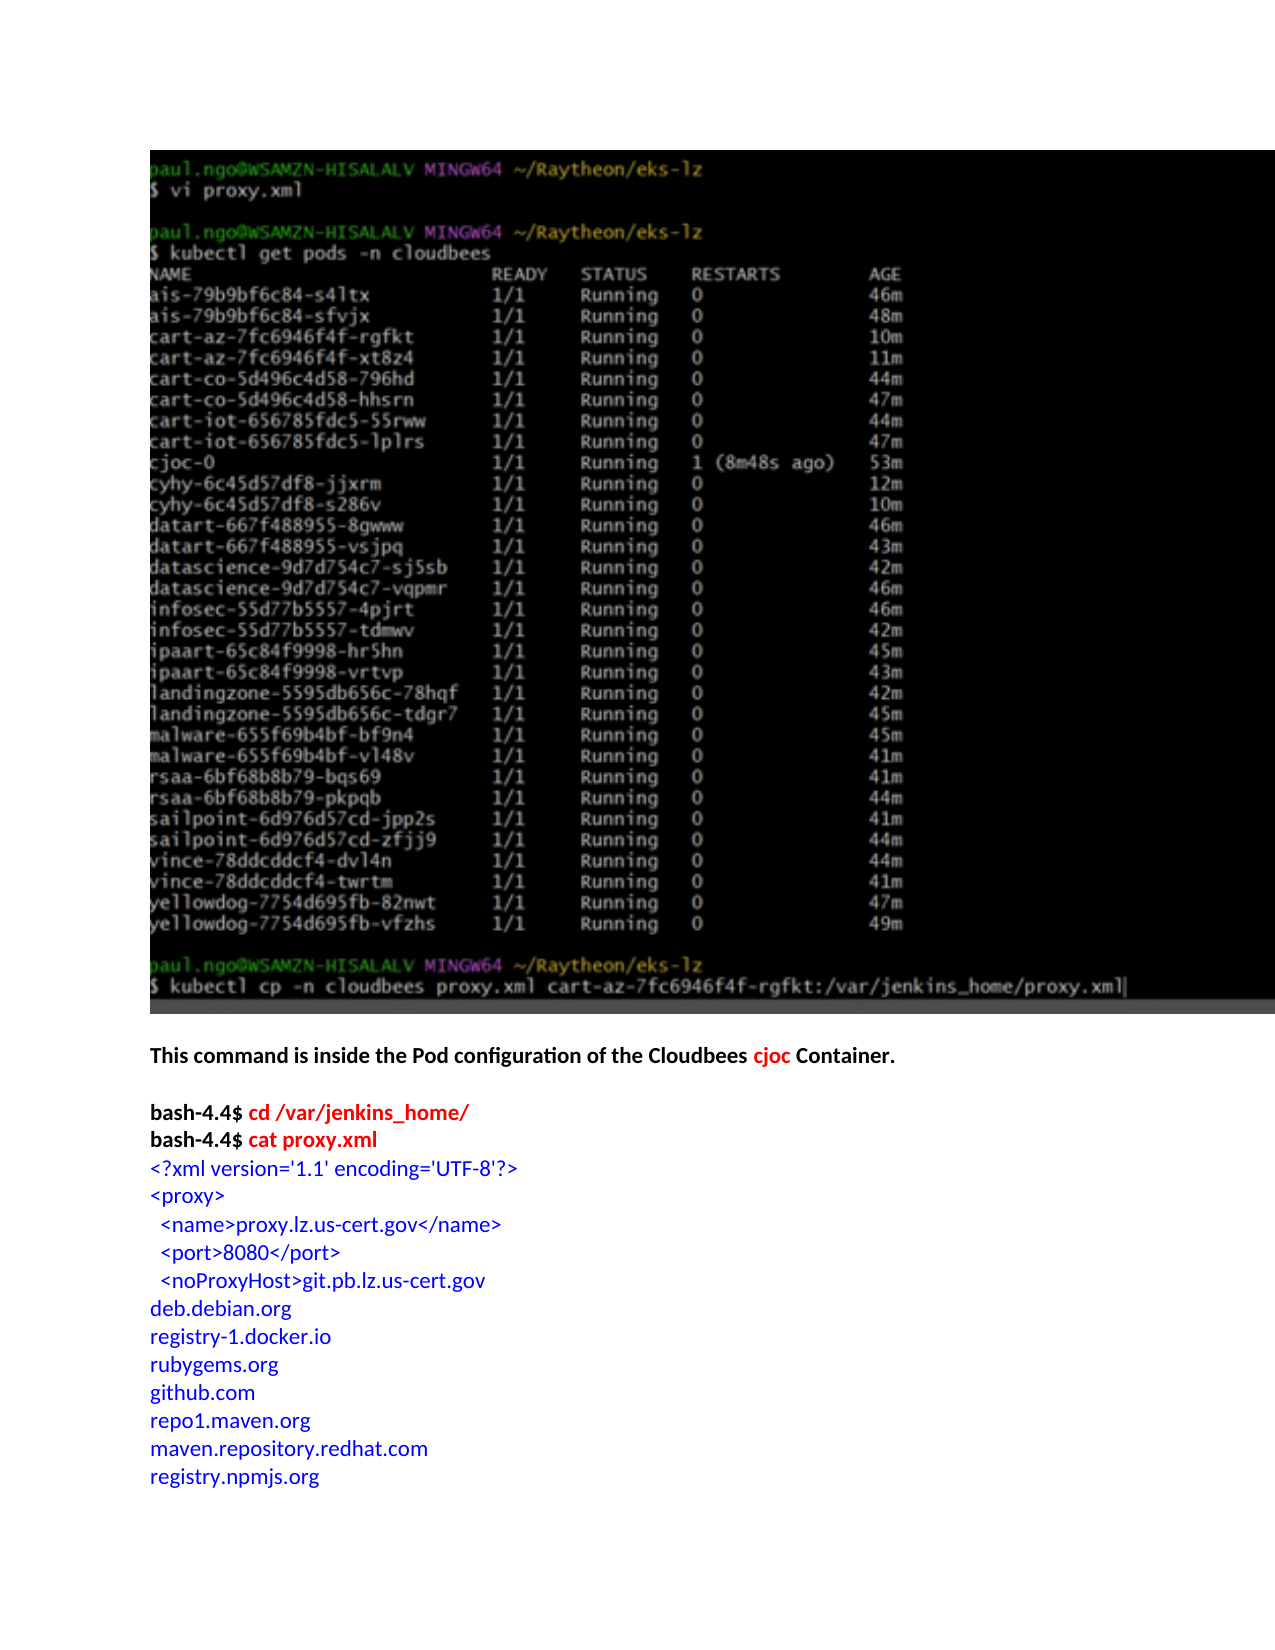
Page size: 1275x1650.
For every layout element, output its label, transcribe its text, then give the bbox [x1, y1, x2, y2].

text <noProxyHost>git.pb.lz.us-cert.gov [150, 1266, 1125, 1294]
text This command is inside the Pod configuration of the Cloudbees cjoc Container. [150, 1042, 1125, 1069]
text <name>proxy.lz.us-cert.gov</name> [150, 1210, 1125, 1238]
text rubygems.org [150, 1350, 1125, 1378]
text deb.debian.org [150, 1294, 1125, 1322]
text <proxy> [150, 1182, 1125, 1210]
text <port>8080</port> [150, 1238, 1125, 1266]
text bash-4.4$ cd /var/jenkins_home/ [150, 1098, 1125, 1126]
text registry.npmjs.org [150, 1462, 1125, 1490]
text github.com [150, 1378, 1125, 1406]
text <?xml version='1.1' encoding='UTF-8'?> [150, 1154, 1125, 1182]
text bash-4.4$ cat proxy.xml [150, 1126, 1125, 1154]
picture [150, 150, 1275, 1014]
text registry-1.docker.io [150, 1322, 1125, 1350]
text maven.repository.redhat.com [150, 1434, 1125, 1462]
text repo1.maven.org [150, 1406, 1125, 1434]
